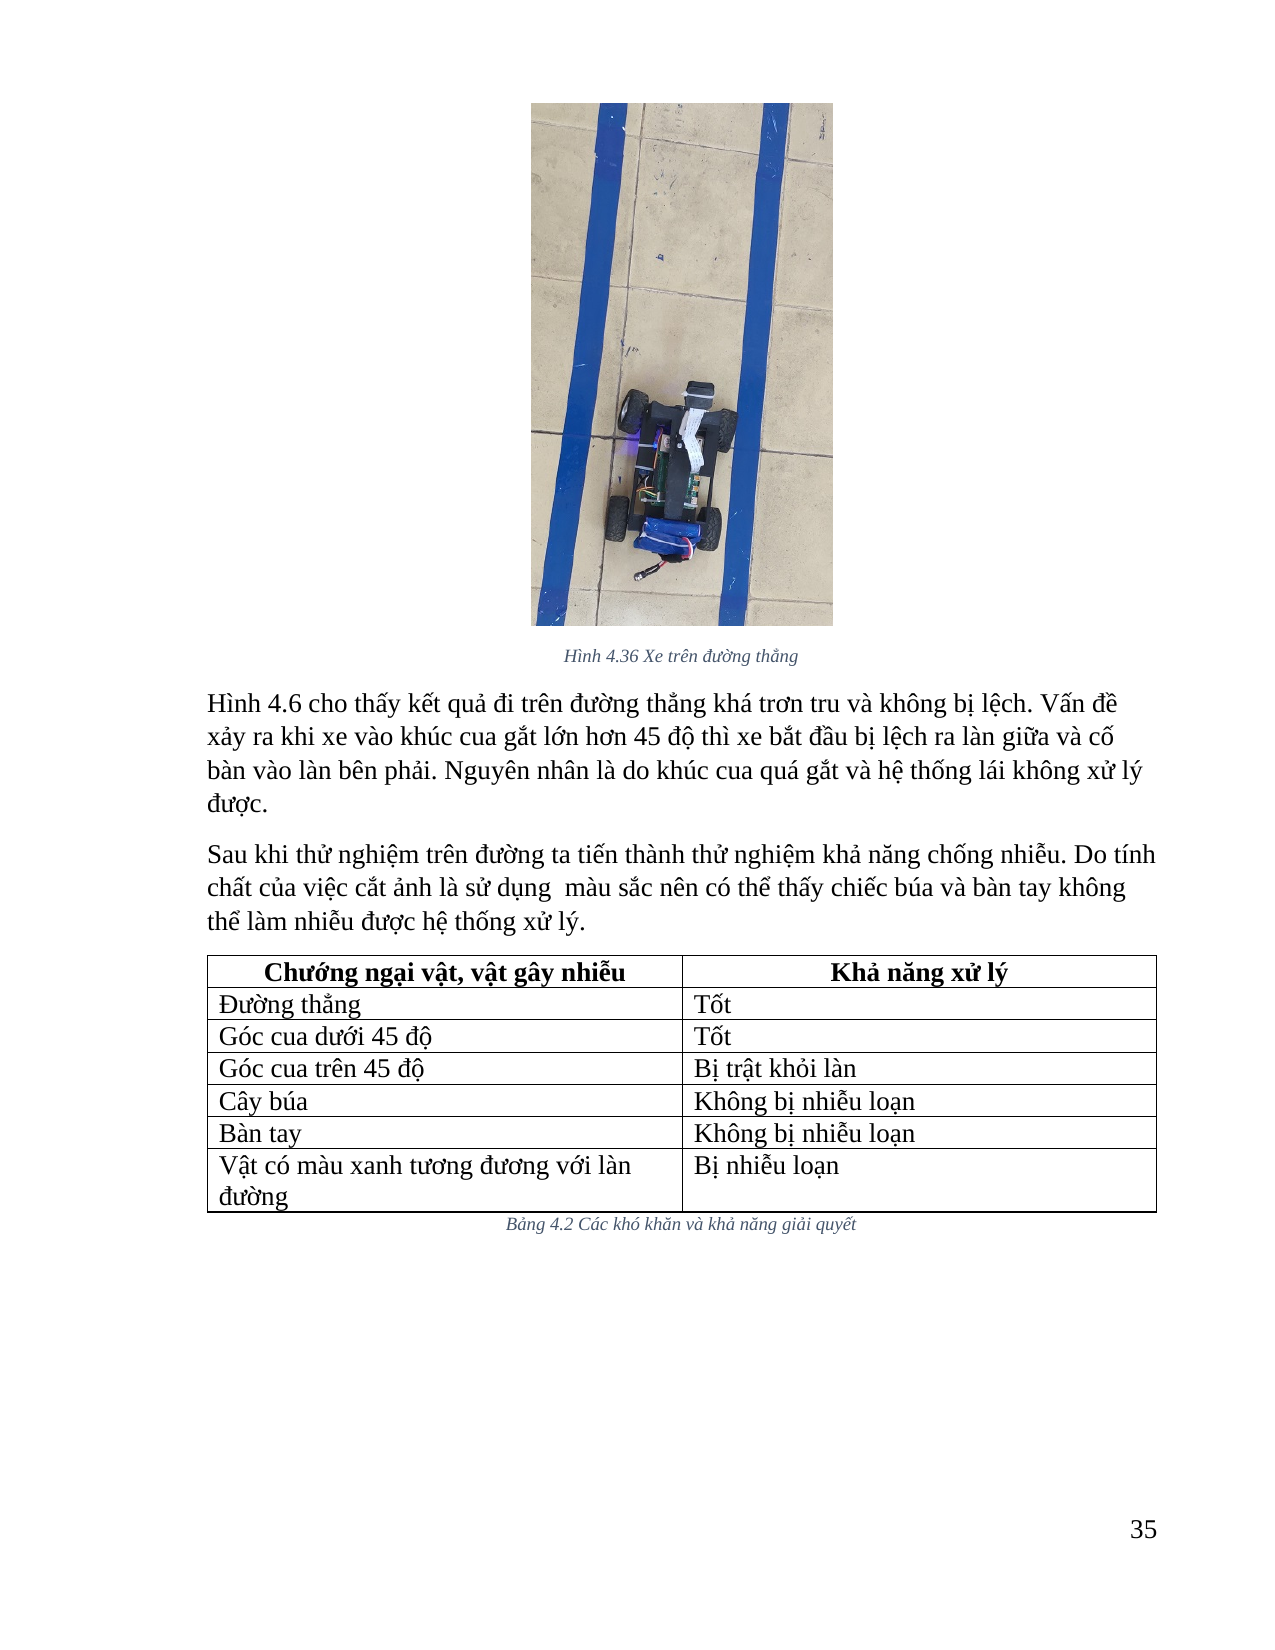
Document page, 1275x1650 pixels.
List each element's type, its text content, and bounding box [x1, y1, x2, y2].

table_cell Bị nhiễu loạn [683, 1149, 1156, 1211]
table_header Khả năng xử lý [683, 956, 1156, 987]
table_cell Tốt [683, 1020, 1156, 1052]
table_cell Đường thẳng [208, 988, 682, 1019]
picture [531, 103, 833, 626]
text Sau khi thử nghiệm trên đường ta tiến thành thử nghiệm khả năng chống nhiễu. Do tính chất của việc cắt ảnh là sử dụng màu sắc nên có thể thấy chiếc búa và bàn tay không thể làm nhiễu được hệ thống xử lý. [207, 838, 1157, 936]
table_cell Bị trật khỏi làn [683, 1053, 1156, 1084]
table_cell Cây búa [208, 1085, 682, 1116]
table_cell Góc cua dưới 45 độ [208, 1020, 682, 1052]
table_cell Tốt [683, 988, 1156, 1019]
table_cell Bàn tay [208, 1117, 682, 1148]
table_header Chướng ngại vật, vật gây nhiễu [208, 956, 682, 987]
table_cell Vật có màu xanh tương đương với làn đường [208, 1149, 682, 1211]
table_cell Không bị nhiễu loạn [683, 1117, 1156, 1148]
table_cell Không bị nhiễu loạn [683, 1085, 1156, 1116]
table_cell Góc cua trên 45 độ [208, 1053, 682, 1084]
text Hình 4.6 cho thấy kết quả đi trên đường thẳng khá trơn tru và không bị lệch. Vấn đề xảy ra khi xe vào khúc cua gắt lớn hơn 45 độ thì xe bắt đầu bị lệch ra làn giữa và cố bàn vào làn bên phải. Nguyên nhân là do khúc cua quá gắt và hệ thống lái không xử lý được. [207, 687, 1157, 819]
